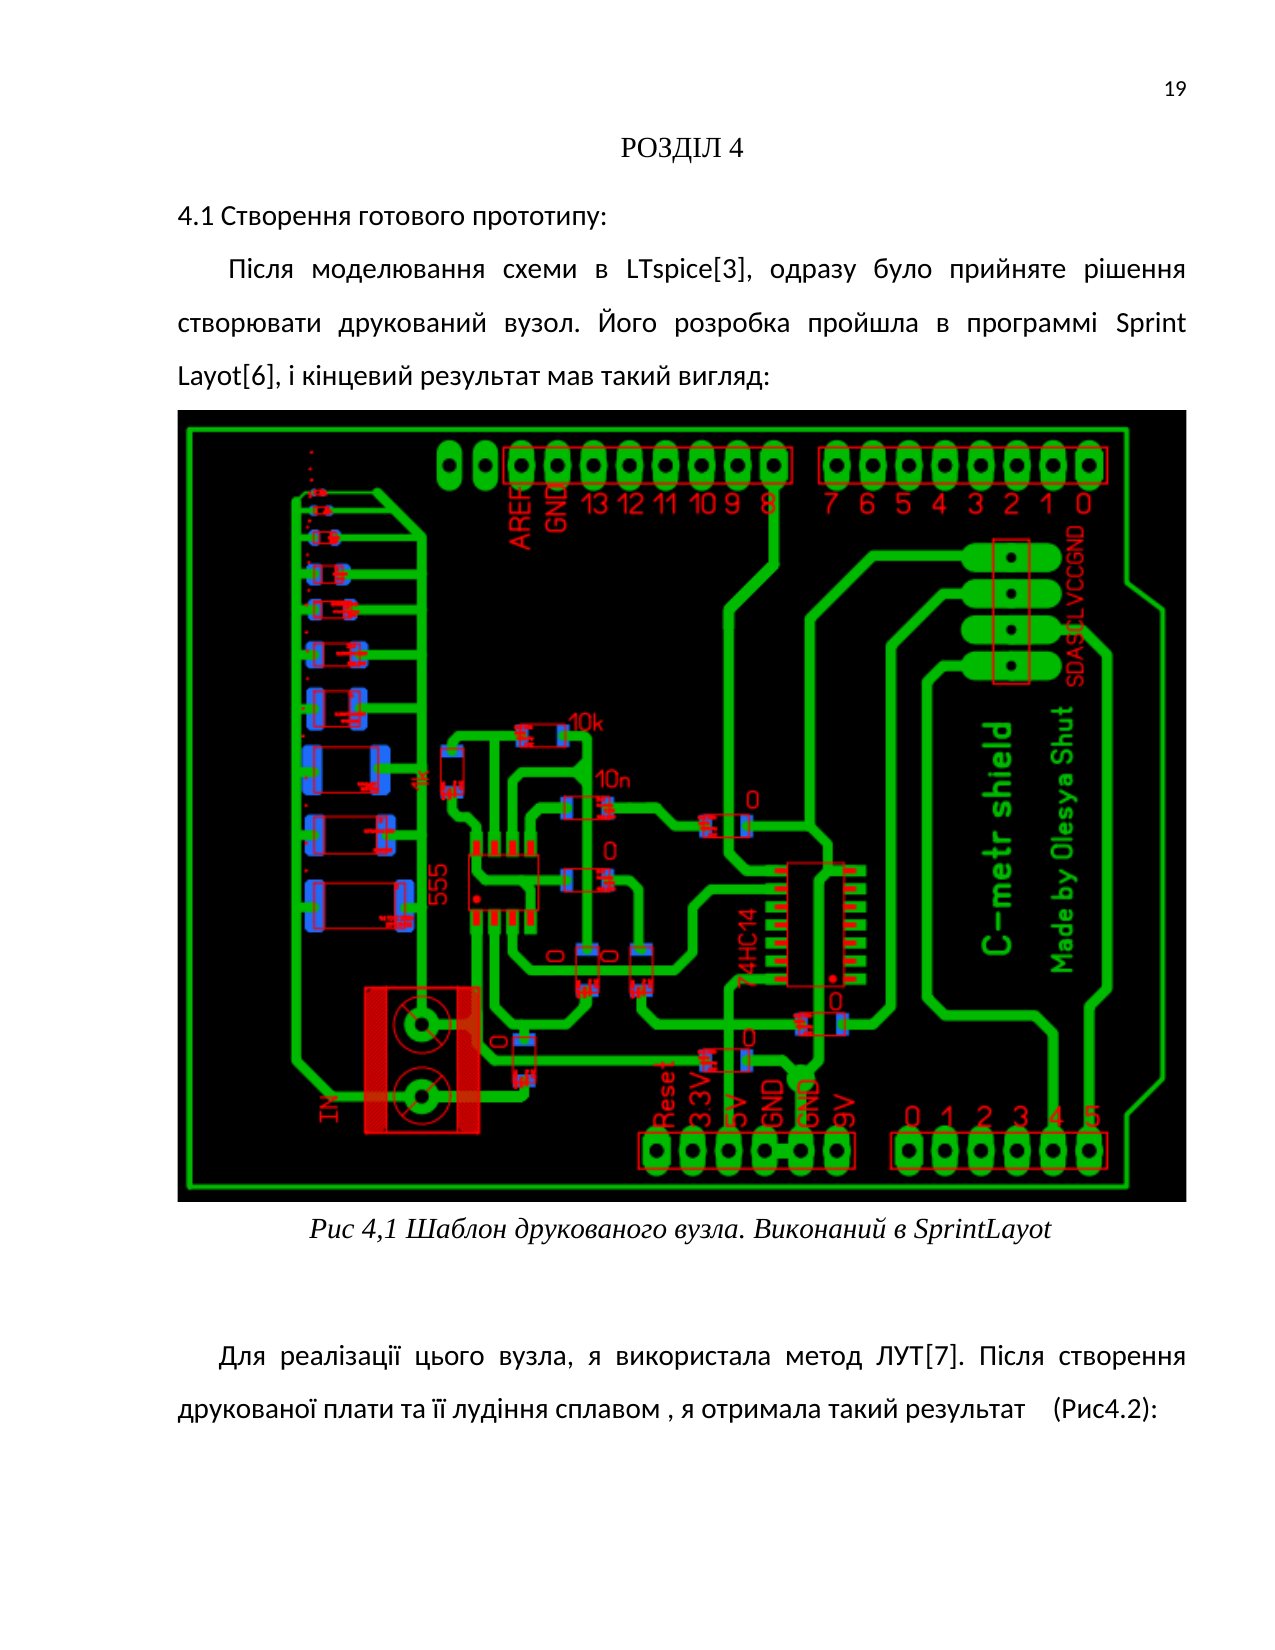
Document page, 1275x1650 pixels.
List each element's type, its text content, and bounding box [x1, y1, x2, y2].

text 4.1 Створення готового прототипу: [177, 197, 1186, 232]
picture [177, 410, 1187, 1202]
text Після моделювання схеми в LTspice[3], одразу було прийняте рішення створювати друкований вузол. Його розробка пройшла в программі Sprint Layot[6], і кінцевий результат мав такий вигляд: [177, 250, 1186, 393]
text РОЗДІЛ 4 [177, 130, 1186, 163]
text Для реалізації цього вузла, я використала метод ЛУТ[7]. Після створення друкованої плати та її лудіння сплавом , я отримала такий результат (Рис4.2): [177, 1337, 1186, 1426]
